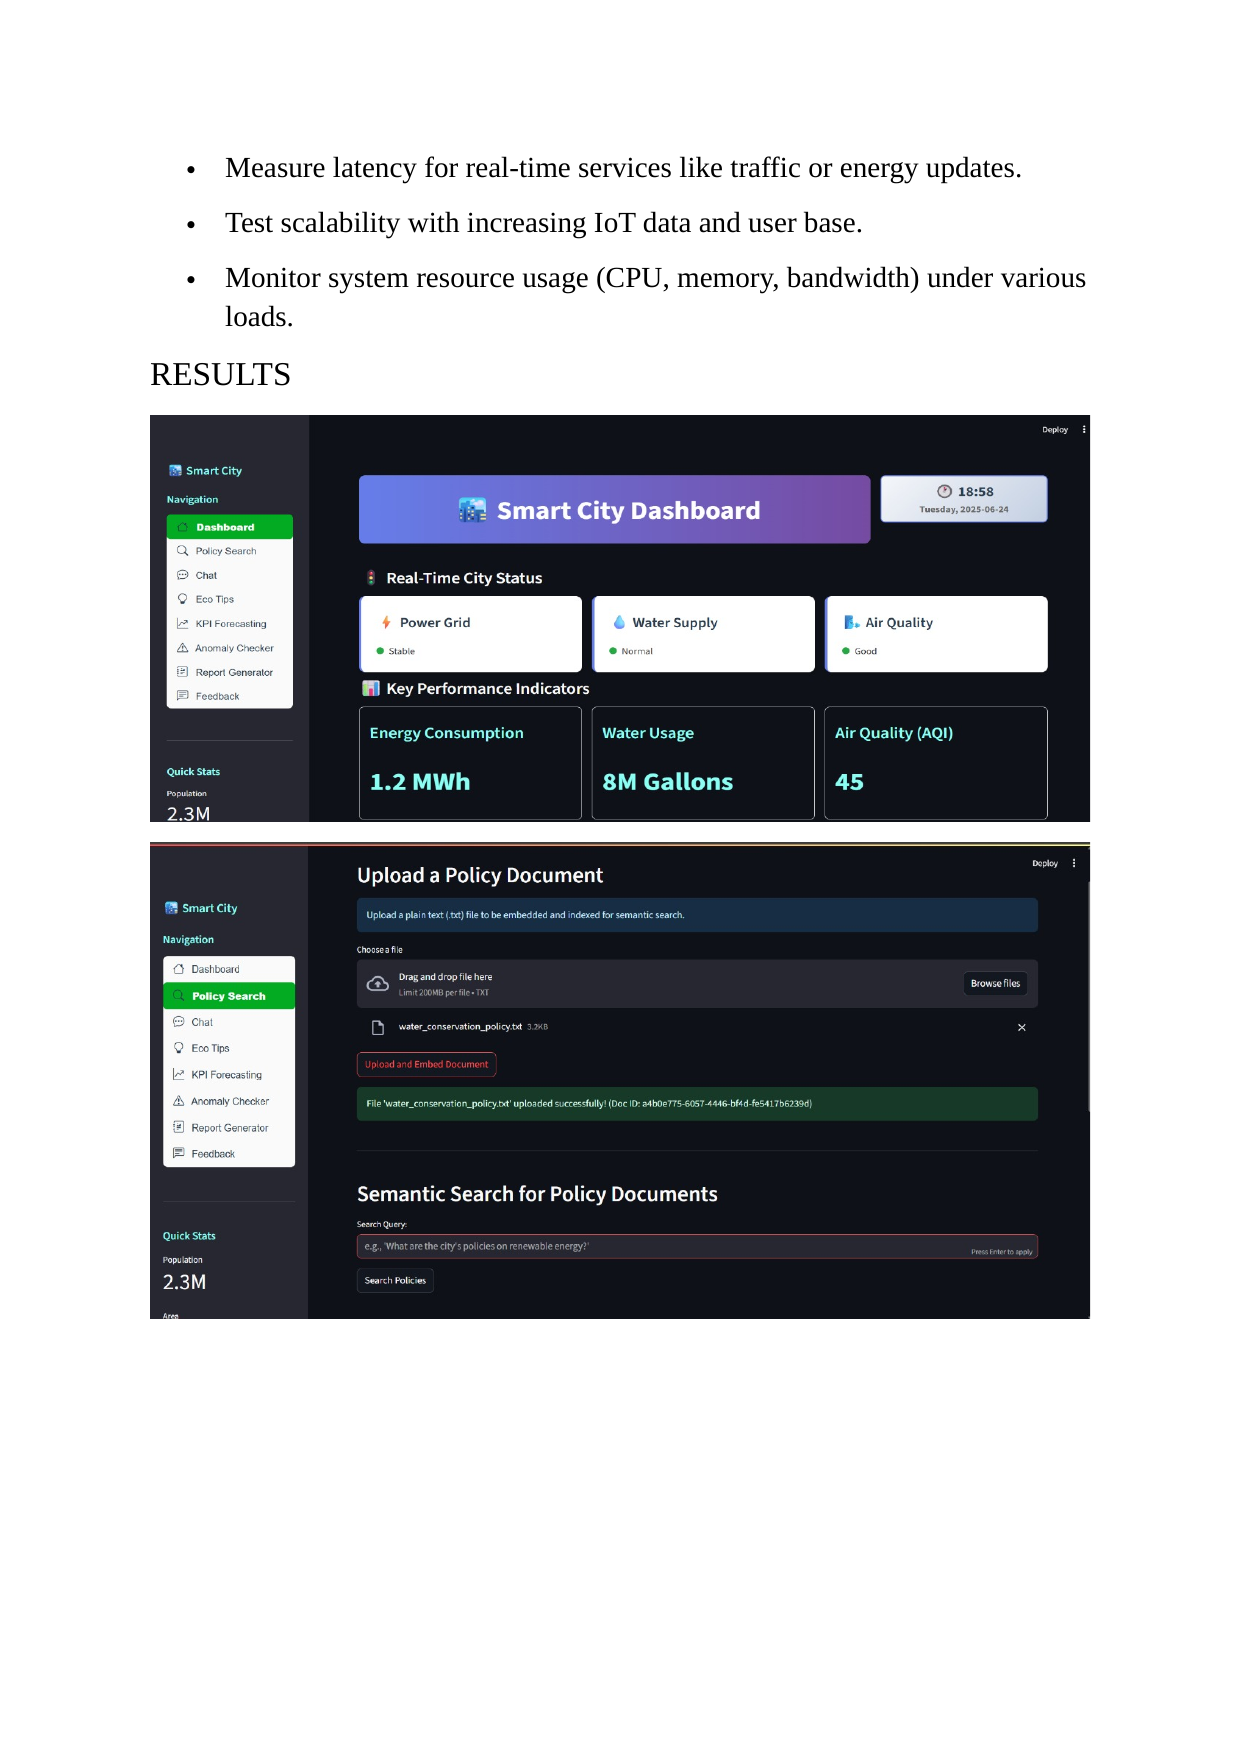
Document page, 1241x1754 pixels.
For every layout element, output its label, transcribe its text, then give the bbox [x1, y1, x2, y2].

list Test scalability with increasing IoT data and user base. [187, 205, 1090, 239]
picture [150, 842, 1091, 1319]
text RESULTS [150, 354, 1090, 392]
picture [150, 415, 1091, 822]
list Measure latency for real-time services like traffic or energy updates. [187, 150, 1090, 183]
list Monitor system resource usage (CPU, memory, bandwidth) under various loads. [187, 260, 1090, 332]
